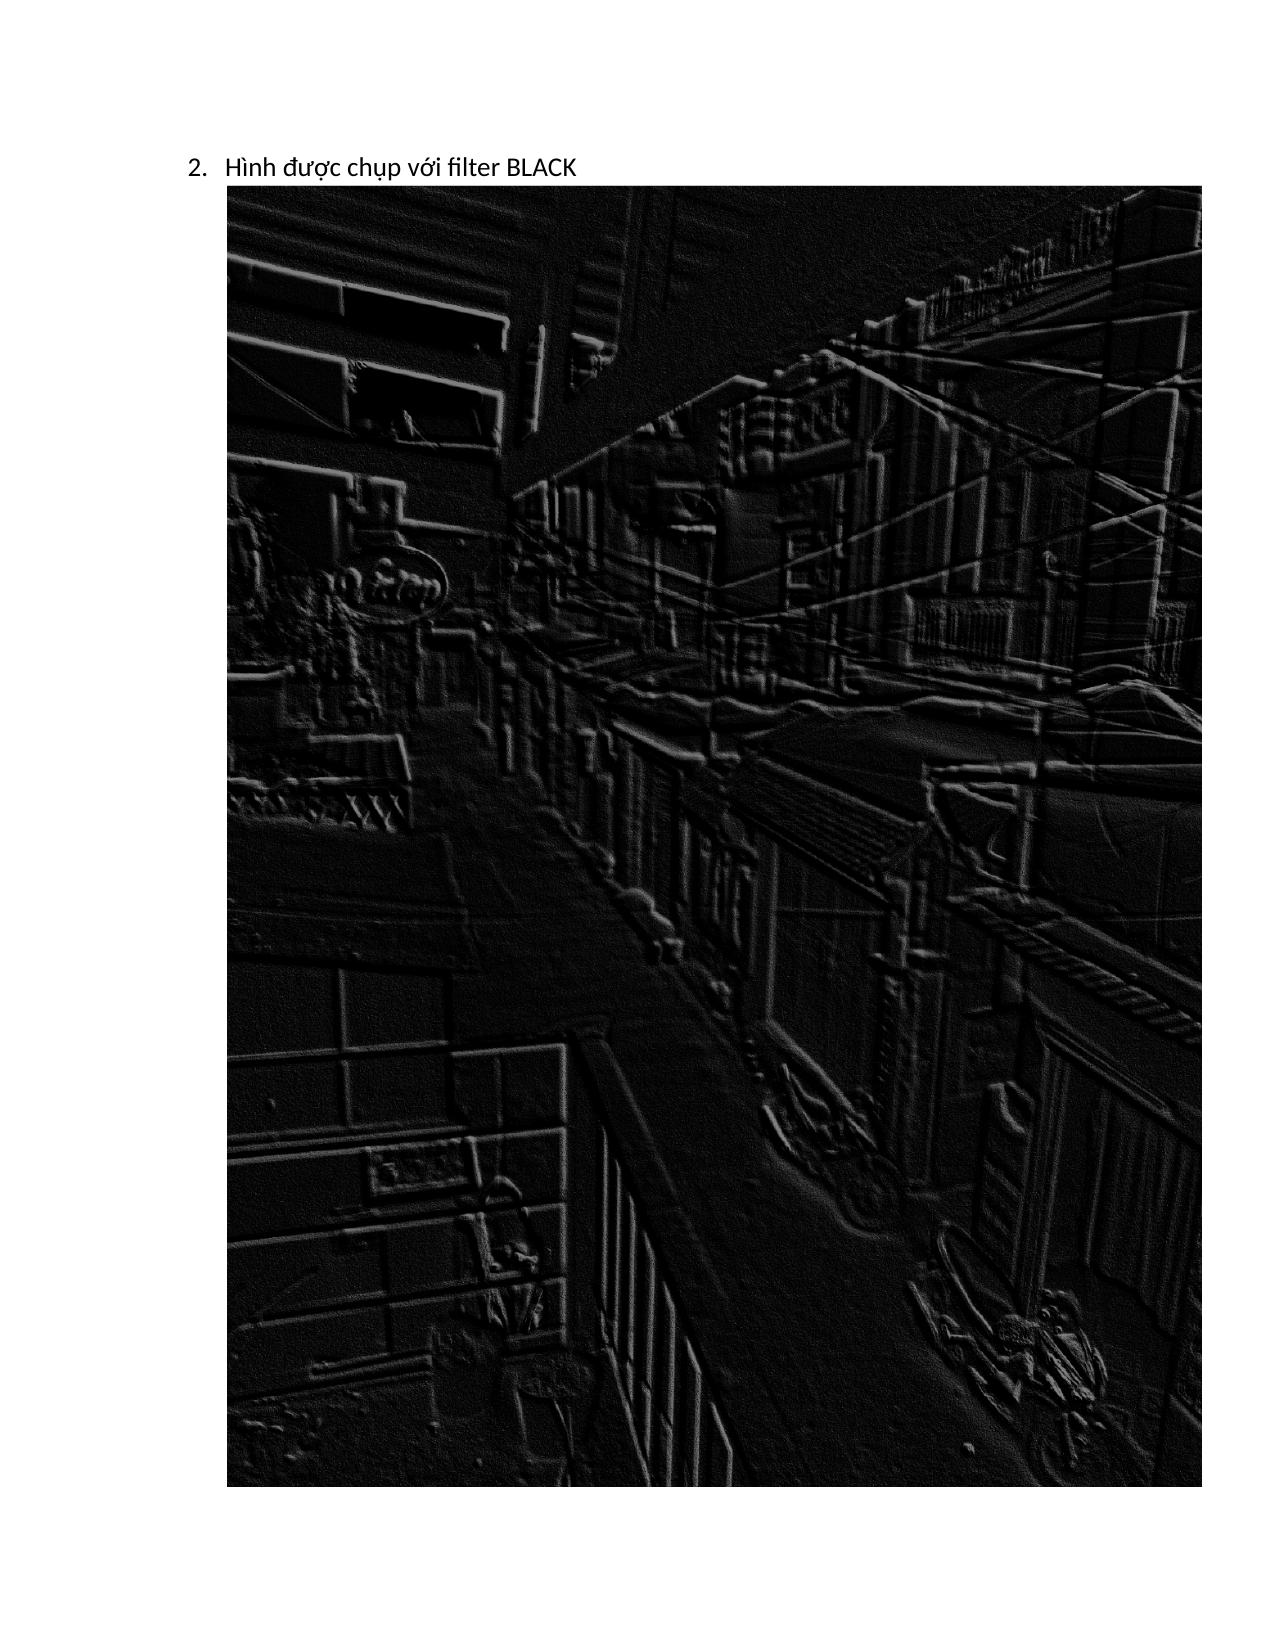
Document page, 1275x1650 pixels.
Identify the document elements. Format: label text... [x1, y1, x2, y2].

picture [228, 187, 1202, 1487]
